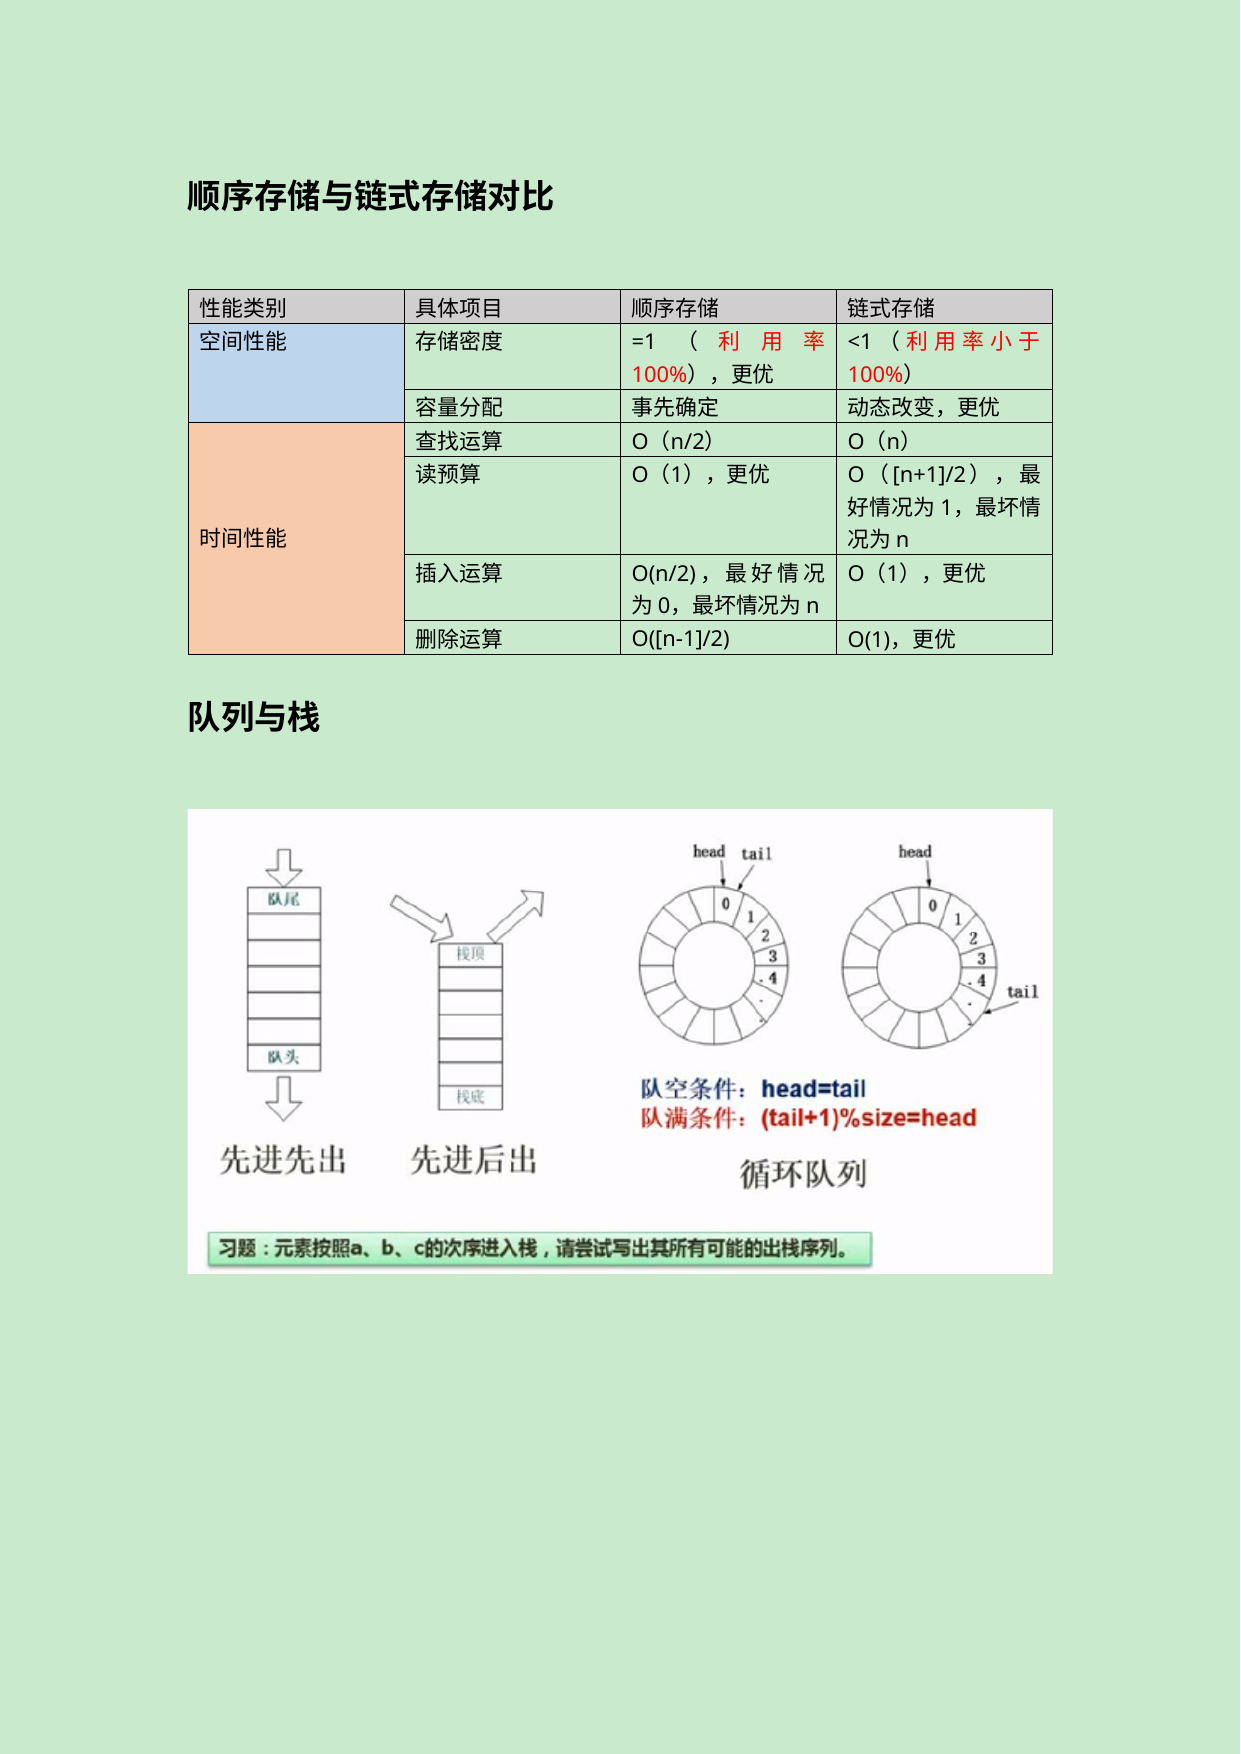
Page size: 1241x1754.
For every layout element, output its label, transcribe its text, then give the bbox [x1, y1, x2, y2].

table_cell O(n/2)，最好情况为0，最坏情况为n [621, 555, 836, 620]
subtitle 顺序存储与链式存储对比 [187, 162, 1053, 227]
table_cell O([n-1]/2) [621, 621, 836, 654]
table_cell 删除运算 [405, 621, 620, 654]
table_header 性能类别 [189, 290, 404, 323]
table_header 具体项目 [405, 290, 620, 323]
table_cell O（1），更优 [837, 555, 1052, 620]
table_header 链式存储 [837, 290, 1052, 323]
table_cell O（n） [837, 423, 1052, 456]
table_cell 插入运算 [405, 555, 620, 620]
table_cell <1（利用率小于100%） [837, 324, 1052, 389]
table_cell 查找运算 [405, 423, 620, 456]
table_header 顺序存储 [621, 290, 836, 323]
table_cell O(1)，更优 [837, 621, 1052, 654]
table_cell 容量分配 [405, 390, 620, 422]
picture [187, 809, 1053, 1274]
table_cell 存储密度 [405, 324, 620, 389]
table_cell 空间性能 [189, 324, 404, 422]
table_cell O（1），更优 [621, 457, 836, 554]
table_cell =1（利用率100%），更优 [621, 324, 836, 389]
table_cell 读预算 [405, 457, 620, 554]
table_cell O（n/2） [621, 423, 836, 456]
table_cell O（[n+1]/2），最好情况为1，最坏情况为n [837, 457, 1052, 554]
table_cell 事先确定 [621, 390, 836, 422]
table_cell 时间性能 [189, 423, 404, 654]
table_cell 动态改变，更优 [837, 390, 1052, 422]
subtitle 队列与栈 [187, 682, 1053, 747]
